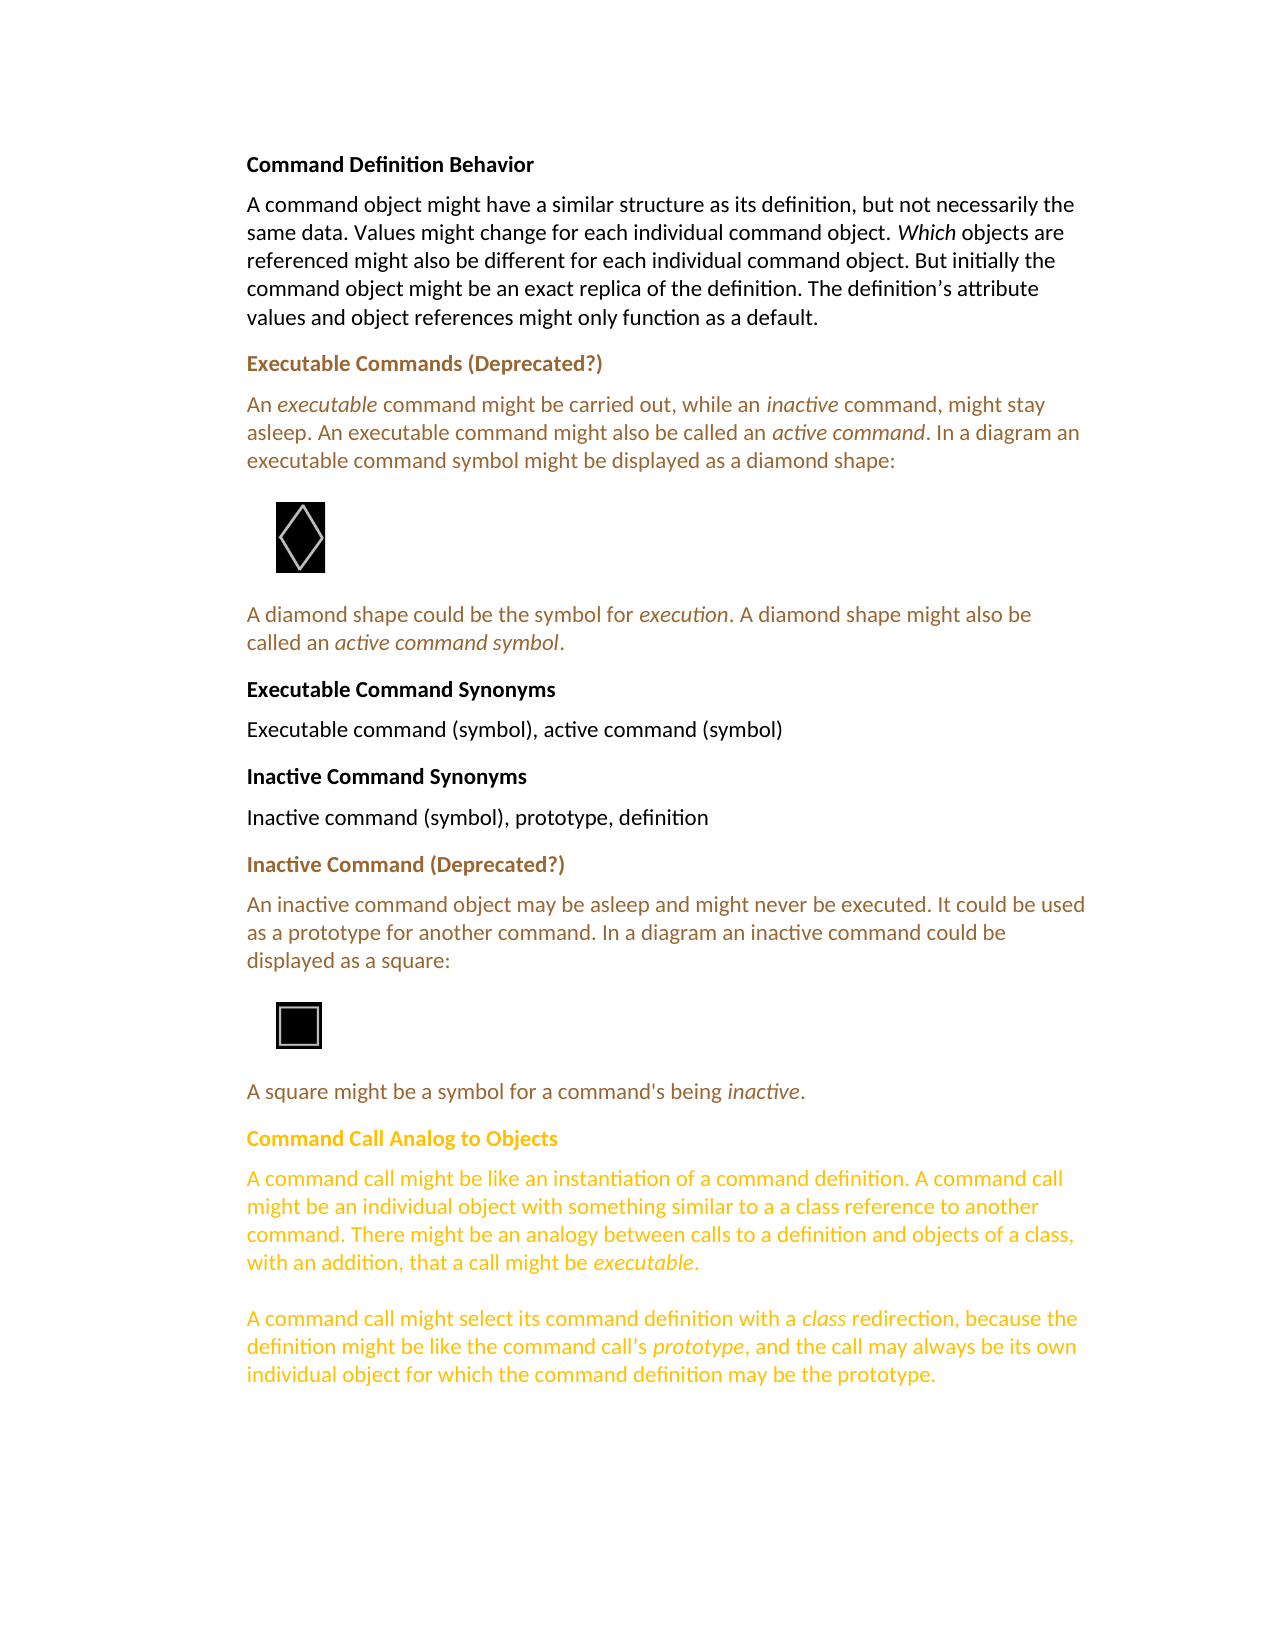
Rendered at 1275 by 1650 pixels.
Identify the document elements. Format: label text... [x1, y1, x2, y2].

text A square might be a symbol for a command's being inactive. [247, 1077, 1087, 1105]
subtitle Command Call Analog to Objects [247, 1124, 1087, 1152]
subtitle Inactive Command Synonyms [247, 762, 1087, 790]
subtitle Inactive Command (Deprecated?) [247, 850, 1087, 878]
text A diamond shape could be the symbol for execution. A diamond shape might also be called an active command symbol. [247, 600, 1087, 656]
text An executable command might be carried out, while an inactive command, might stay asleep. An executable command might also be called an active command. In a diagram an executable command symbol might be displayed as a diamond shape: [247, 390, 1087, 474]
subtitle Command Definition Behavior [247, 150, 1087, 178]
text Executable command (symbol), active command (symbol) [247, 716, 1087, 744]
text A command call might be like an instantiation of a command definition. A command call might be an individual object with something similar to a a class reference to another command. There might be an analogy between calls to a definition and objects of a class, with an addition, that a call might be executable. [247, 1164, 1087, 1276]
subtitle Executable Commands (Deprecated?) [247, 349, 1087, 377]
text Inactive command (symbol), prototype, definition [247, 803, 1087, 831]
text A command call might select its command definition with a class redirection, because the definition might be like the command call’s prototype, and the call may always be its own individual object for which the command definition may be the prototype. [247, 1304, 1087, 1388]
subtitle Executable Command Synonyms [247, 675, 1087, 703]
text An inactive command object may be asleep and might never be executed. It could be used as a prototype for another command. In a diagram an inactive command could be displayed as a square: [247, 890, 1087, 974]
text A command object might have a similar structure as its definition, but not necessarily the same data. Values might change for each individual command object. Which objects are referenced might also be different for each individual command object. But initially the command object might be an exact replica of the definition. The definition’s attribute values and object references might only function as a default. [247, 191, 1087, 331]
